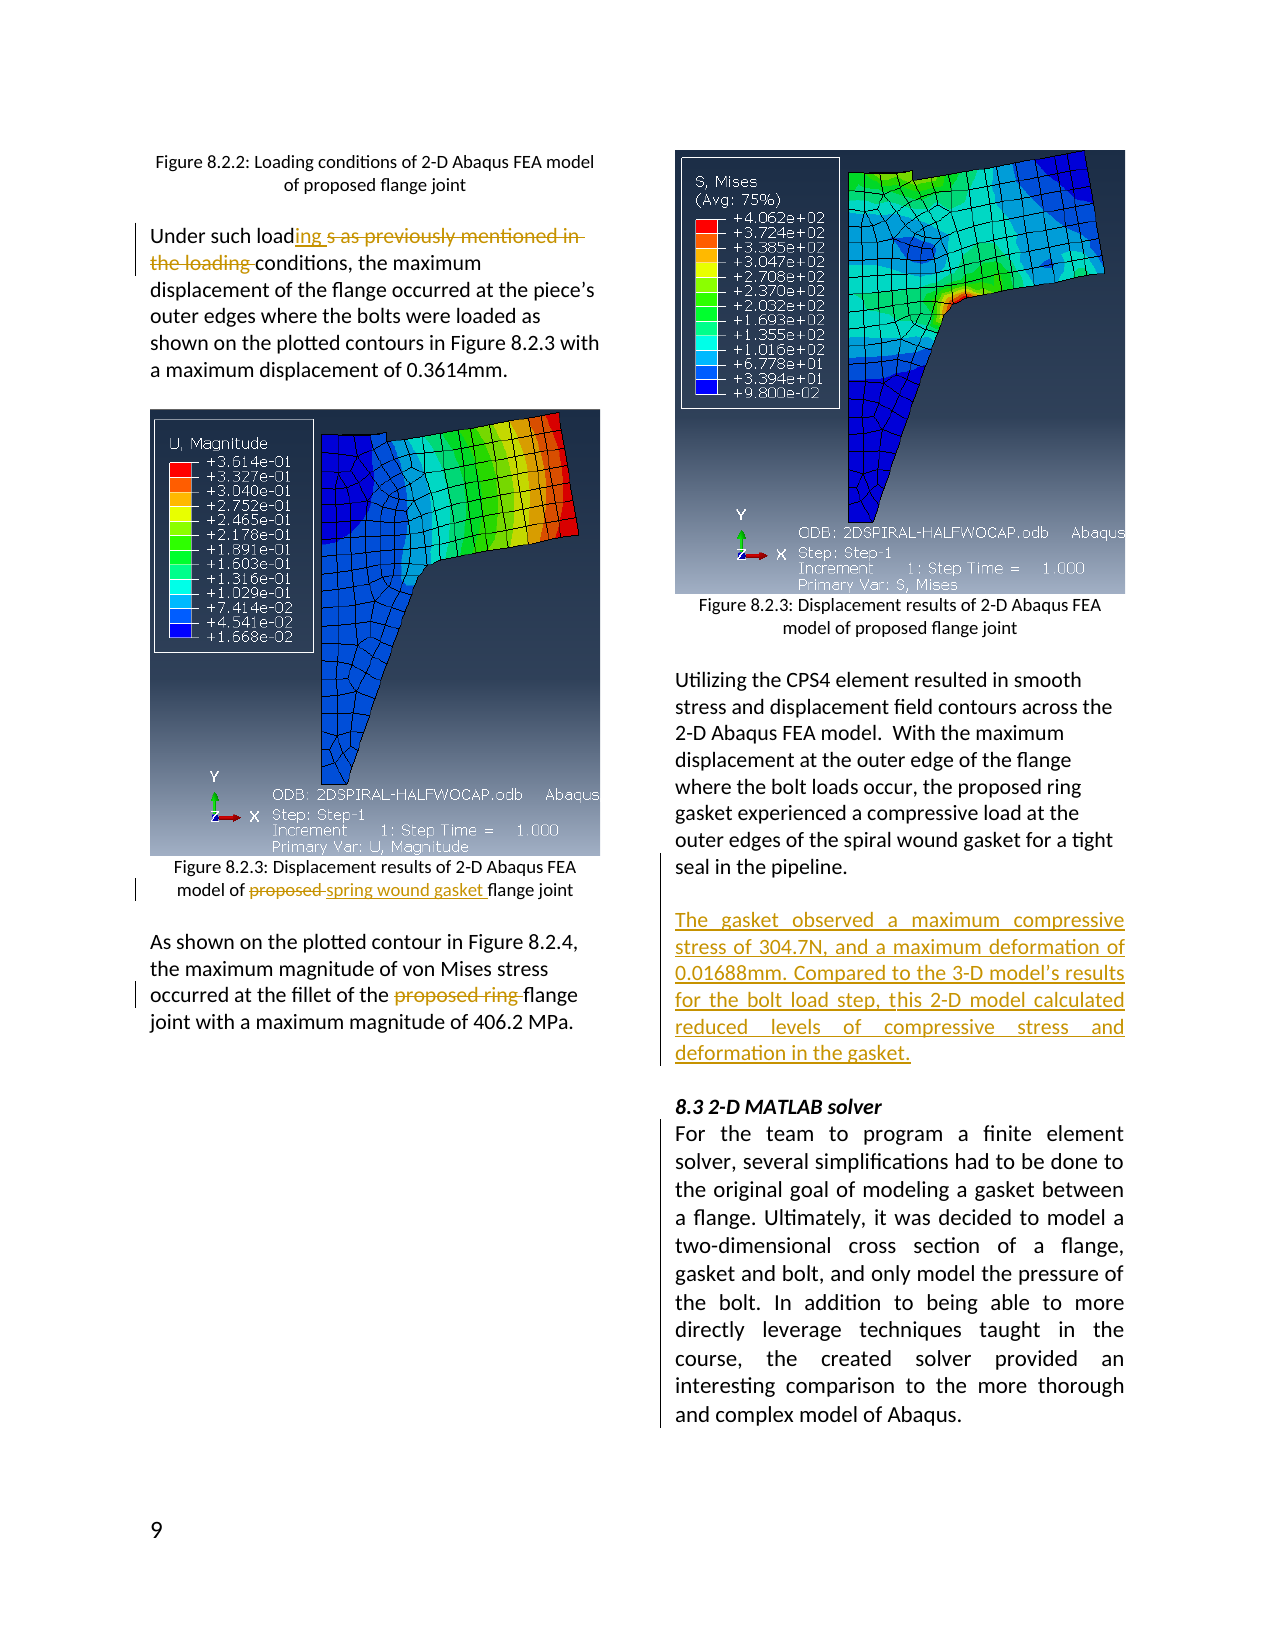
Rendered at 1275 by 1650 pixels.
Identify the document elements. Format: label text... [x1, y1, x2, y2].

text For the team to program a finite element solver, several simplifications had to be done to the original goal of modeling a gasket between a flange. Ultimately, it was decided to model a two-dimensional cross section of a flange, gasket and bolt, and only model the pressure of the bolt. In addition to being able to more directly leverage techniques taught in the course, the created solver provided an interesting comparison to the more thorough and complex model of Abaqus. [675, 1119, 1125, 1428]
text As shown on the plotted contour in Figure 8.2.4, the maximum magnitude of von Mises stress occurred at the fillet of the flange joint with a maximum magnitude of 406.2 MPa. [150, 928, 600, 1035]
picture [675, 150, 1125, 594]
picture [150, 409, 600, 856]
text Figure 8.2.2: Loading conditions of 2-D Abaqus FEA model of proposed flange joint [150, 150, 600, 196]
text Under such loadconditions, the maximum displacement of the flange occurred at the piece’s outer edges where the bolts were loaded as shown on the plotted contours in Figure 8.2.3 with a maximum displacement of 0.3614mm. [150, 222, 600, 382]
text Figure 8.2.3: Displacement results of 2-D Abaqus FEA model of flange joint [150, 856, 600, 901]
text Utilizing the CPS4 element resulted in smooth stress and displacement field contours across the 2-D Abaqus FEA model. With the maximum displacement at the outer edge of the flange where the bolt loads occur, the proposed ring gasket experienced a compressive load at the outer edges of the spiral wound gasket for a tight seal in the pipeline. [675, 666, 1125, 879]
text Figure 8.2.3: Displacement results of 2-D Abaqus FEA model of proposed flange joint [675, 594, 1125, 639]
text 8.3 2-D MATLAB solver [675, 1093, 1125, 1119]
